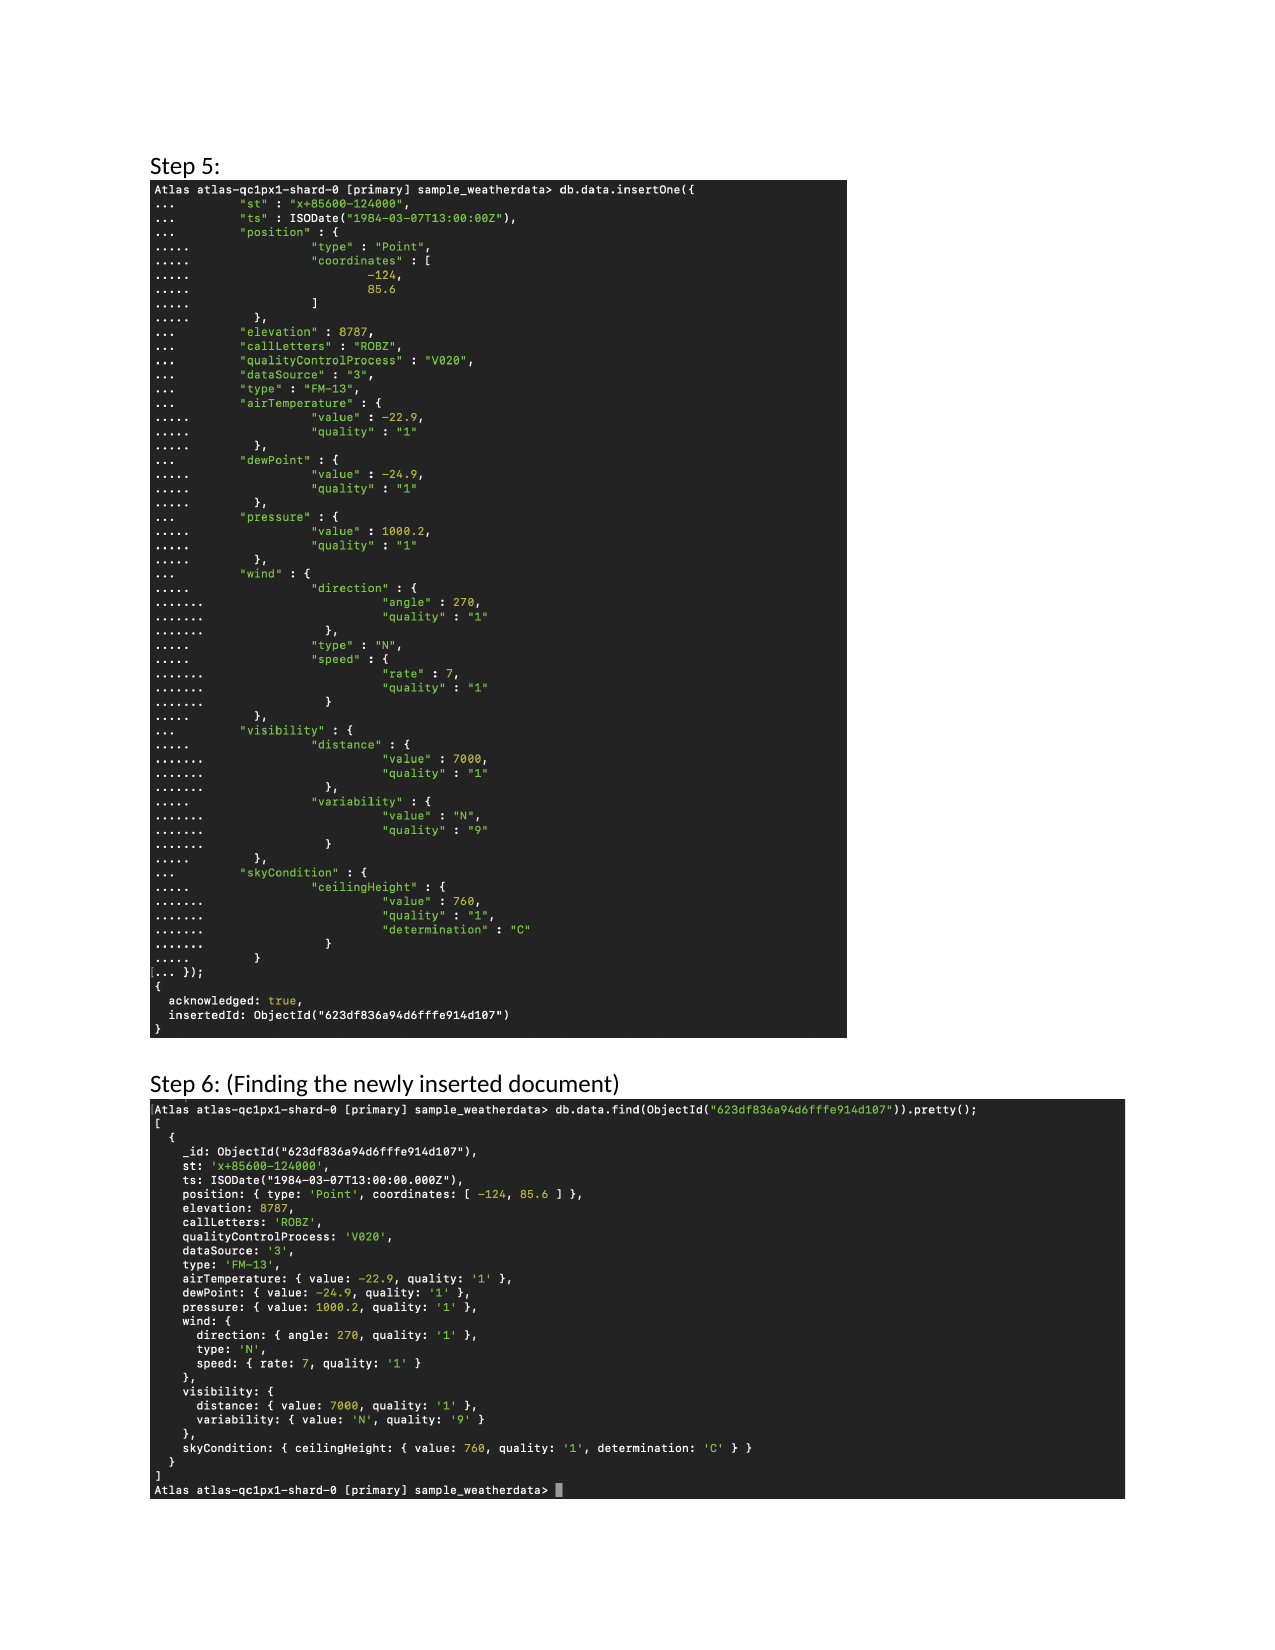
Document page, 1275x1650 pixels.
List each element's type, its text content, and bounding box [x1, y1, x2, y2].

picture [150, 1099, 1125, 1499]
text Step 6: (Finding the newly inserted document) [150, 1068, 1125, 1099]
picture [150, 180, 847, 1038]
text Step 5: [150, 150, 1125, 181]
